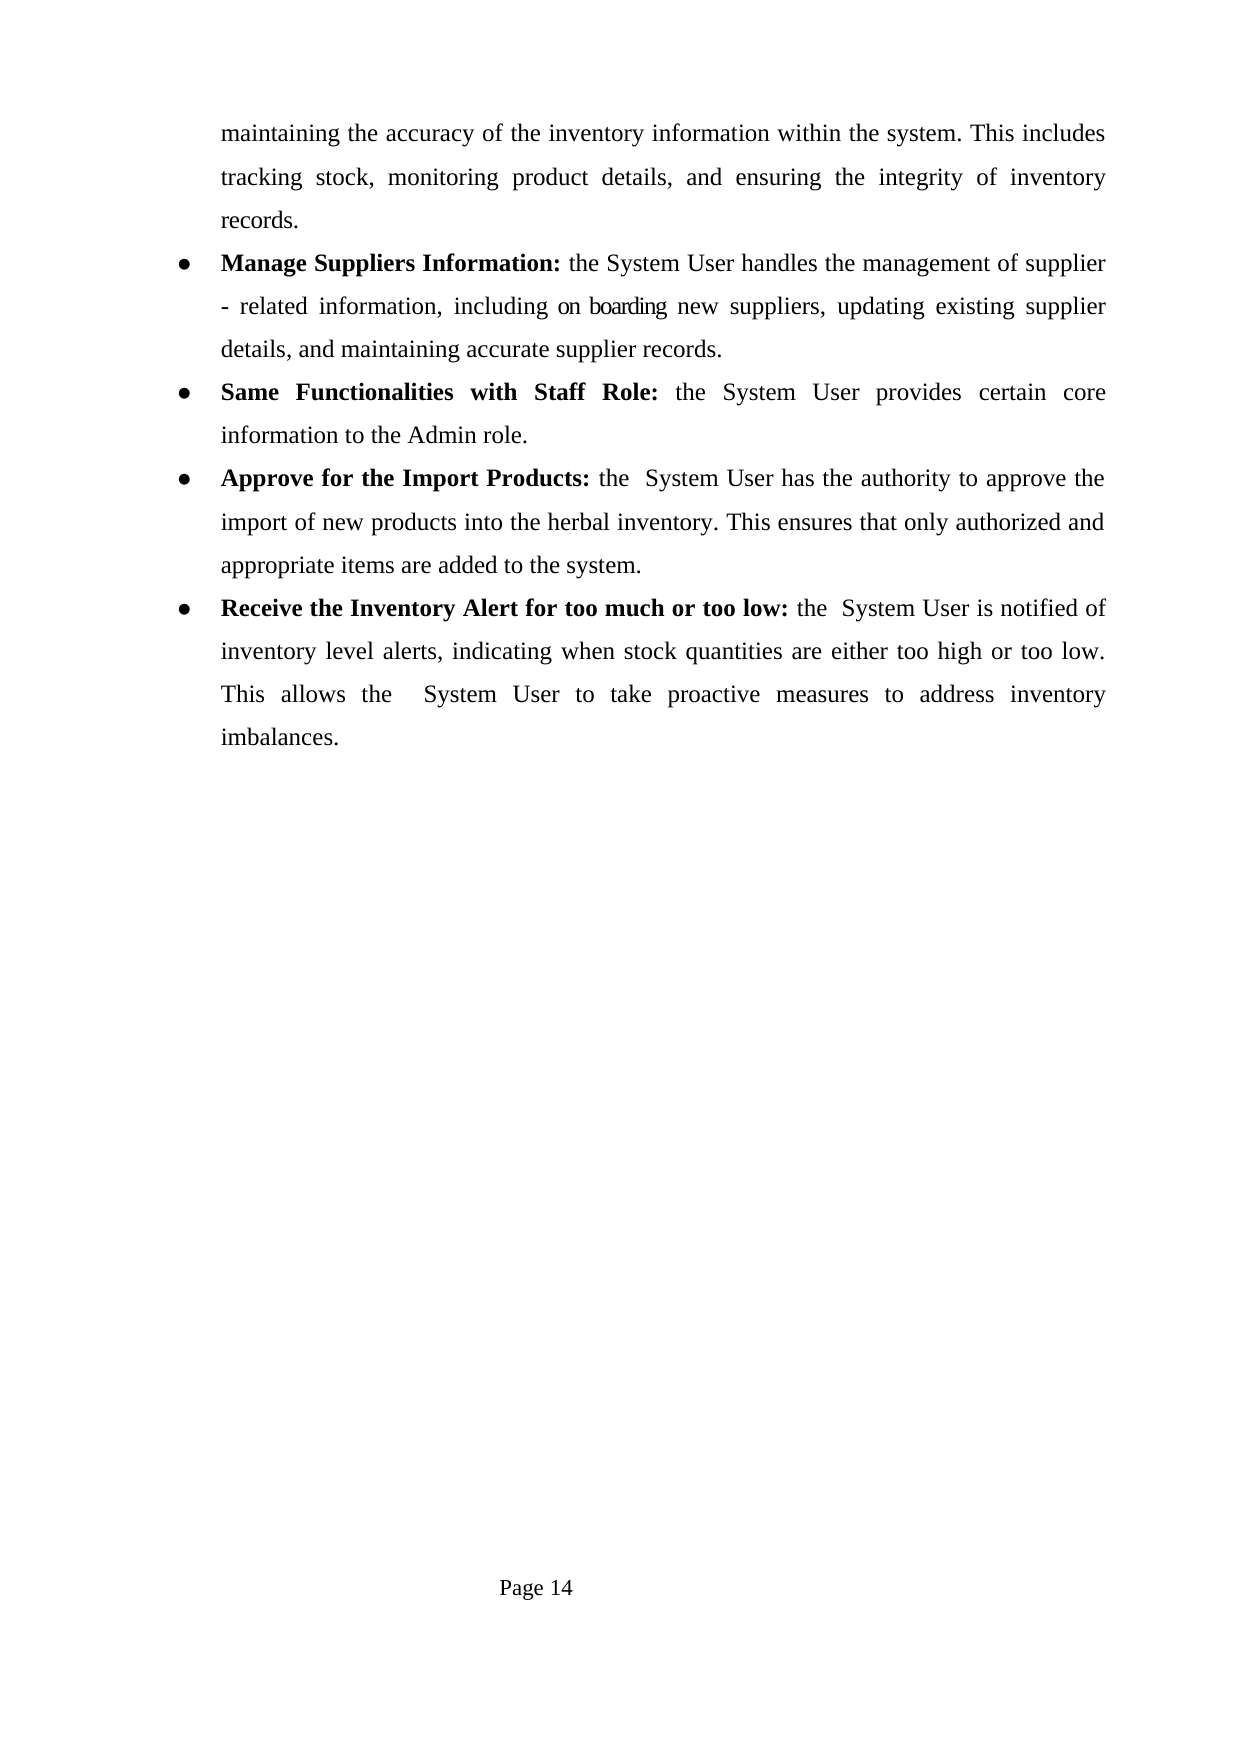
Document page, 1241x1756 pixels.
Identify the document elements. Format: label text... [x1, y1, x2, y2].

list Same Functionalities with Staff Role: the System User provides certain core information to the Admin role. [177, 377, 1106, 449]
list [177, 118, 1106, 233]
list Approve for the Import Products: the System User has the authority to approve the import of new products into the herbal inventory. This ensures that only authorized and appropriate items are added to the system. [177, 463, 1106, 578]
list Receive the Inventory Alert for too much or too low: the System User is notified of inventory level alerts, indicating when stock quantities are either too high or too low. This allows the System User to take proactive measures to address inventory imbalances. [177, 593, 1106, 751]
list Manage Suppliers Information: the System User handles the management of supplier - related information, including on boarding new suppliers, updating existing supplier details, and maintaining accurate supplier records. [177, 248, 1106, 363]
